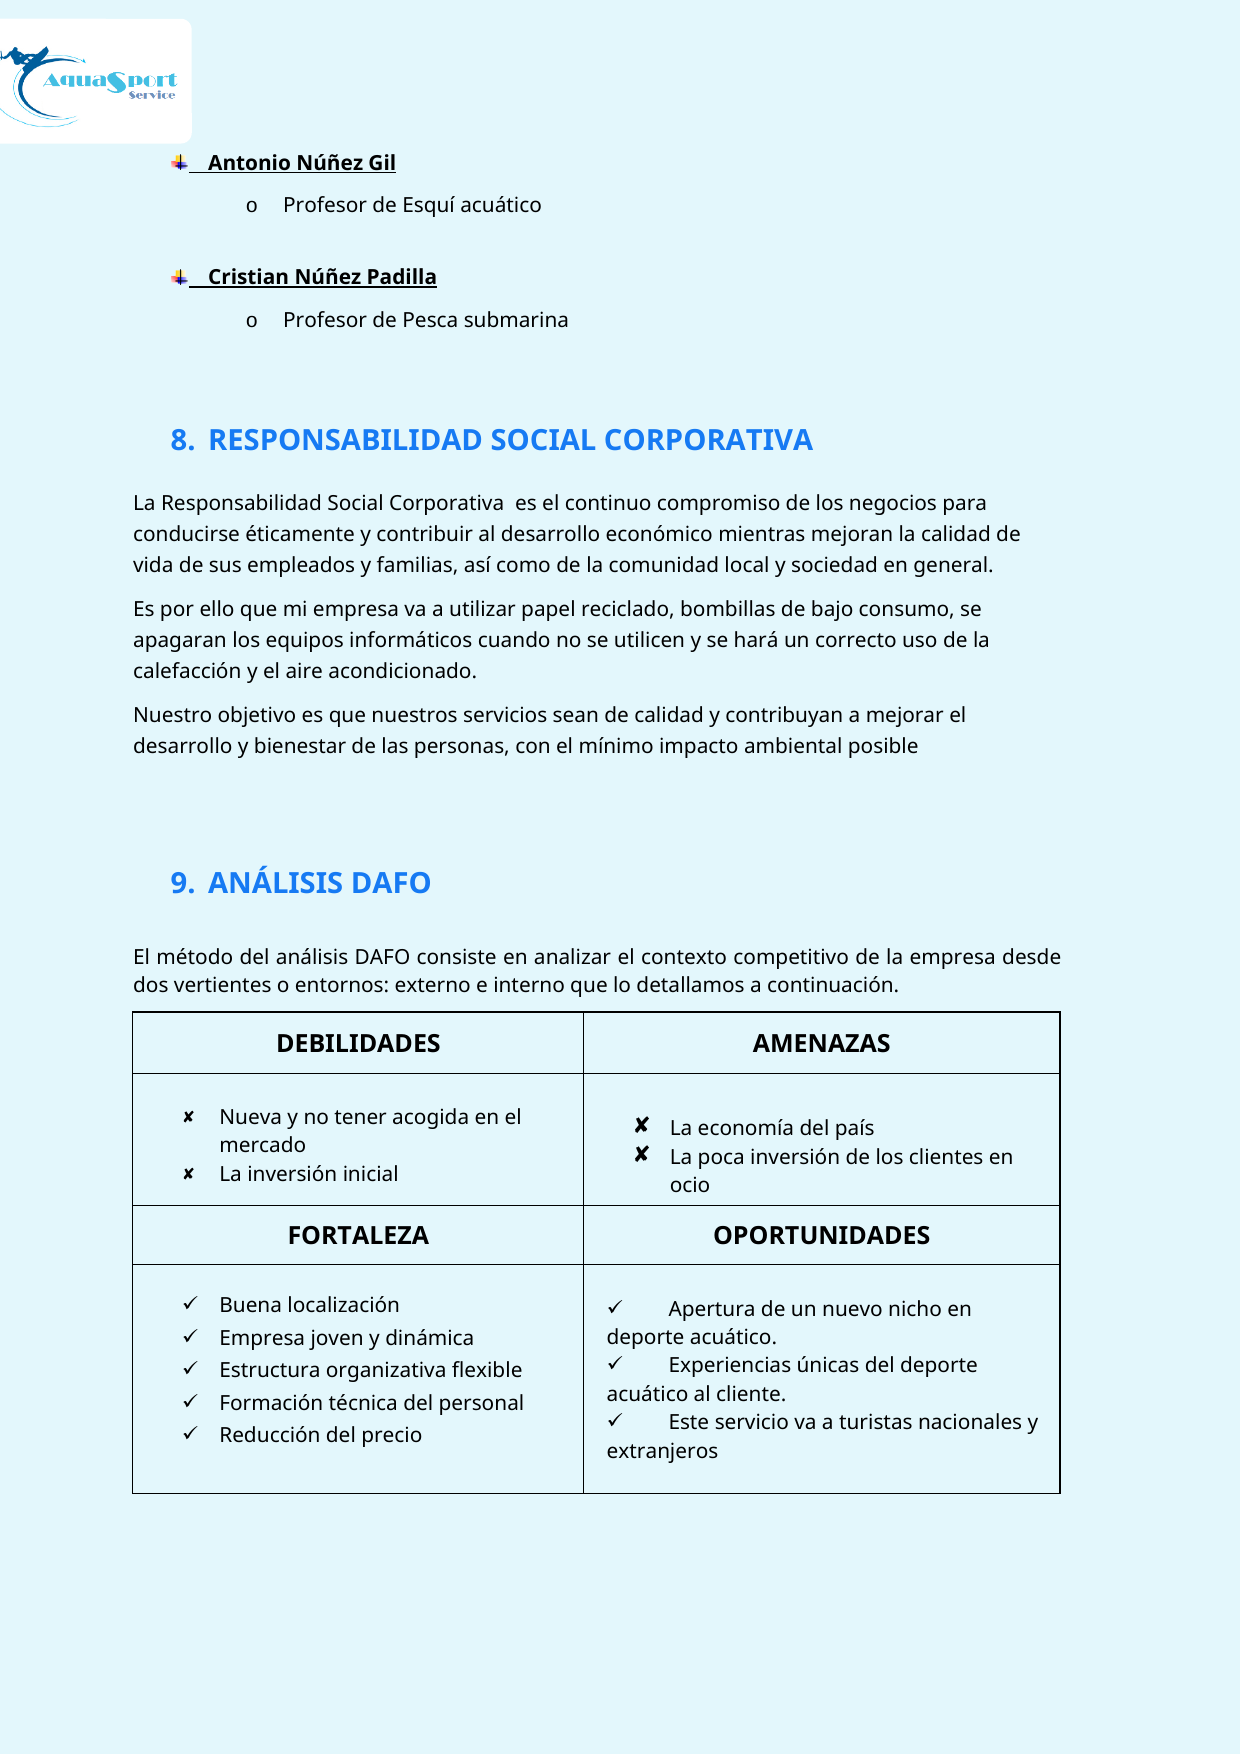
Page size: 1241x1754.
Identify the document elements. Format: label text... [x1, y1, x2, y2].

table_cell Apertura de un nuevo nicho en deporte acuático. Experiencias únicas del deporte acuático al cliente. Este servicio va a turistas nacionales y extranjeros [584, 1265, 1059, 1493]
picture [0, 18, 192, 144]
list Cristian Núñez Padilla [170, 262, 1075, 291]
table_cell FORTALEZA [133, 1206, 583, 1264]
picture [171, 153, 188, 170]
list RESPONSABILIDAD SOCIAL CORPORATIVA [170, 419, 1063, 459]
table_header DEBILIDADES [133, 1013, 583, 1072]
text Es por ello que mi empresa va a utilizar papel reciclado, bombillas de bajo consumo, se apagaran los equipos informáticos cuando no se utilicen y se hará un correcto uso de la calefacción y el aire acondicionado. [133, 594, 1063, 685]
table_cell OPORTUNIDADES [584, 1206, 1059, 1264]
list Profesor de Pesca submarina [245, 305, 1075, 333]
list Antonio Núñez Gil [170, 148, 1075, 176]
picture [171, 268, 188, 285]
text Nuestro objetivo es que nuestros servicios sean de calidad y contribuyan a mejorar el desarrollo y bienestar de las personas, con el mínimo impacto ambiental posible [133, 700, 1063, 760]
text El método del análisis DAFO consiste en analizar el contexto competitivo de la empresa desde dos vertientes o entornos: externo e interno que lo detallamos a continuación. [133, 942, 1063, 999]
text La Responsabilidad Social Corporativa es el continuo compromiso de los negocios para conducirse éticamente y contribuir al desarrollo económico mientras mejoran la calidad de vida de sus empleados y familias, así como de la comunidad local y sociedad en general. [133, 488, 1063, 578]
table_cell La economía del país La poca inversión de los clientes en ocio [584, 1074, 1059, 1205]
list ANÁLISIS DAFO [170, 863, 1063, 902]
table_header AMENAZAS [584, 1013, 1059, 1072]
table_cell Buena localización Empresa joven y dinámica Estructura organizativa flexible Formación técnica del personal Reducción del precio [133, 1265, 583, 1493]
table_cell Nueva y no tener acogida en el mercado La inversión inicial [133, 1074, 583, 1205]
list Profesor de Esquí acuático [245, 190, 1075, 219]
